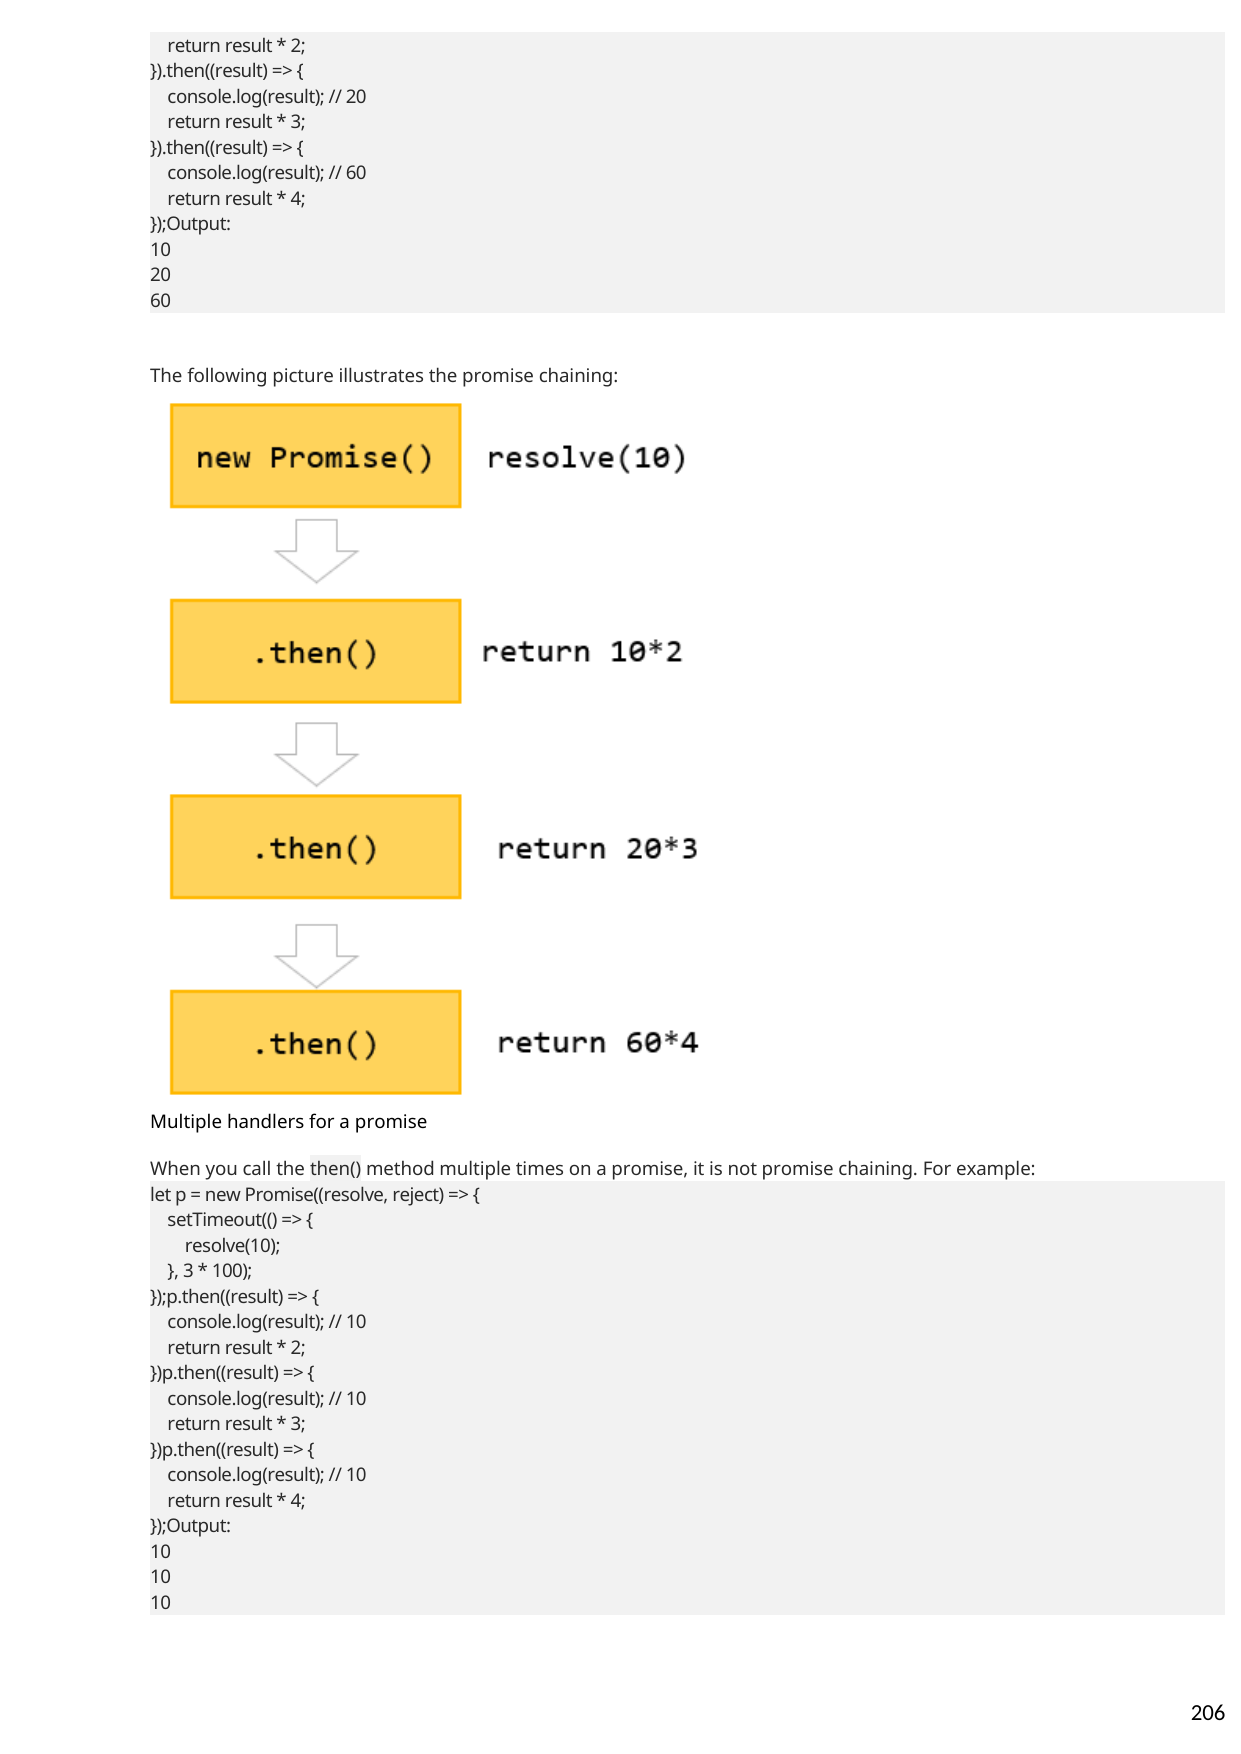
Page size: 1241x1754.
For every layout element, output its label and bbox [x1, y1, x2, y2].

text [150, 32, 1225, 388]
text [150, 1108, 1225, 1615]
picture [150, 388, 714, 1109]
